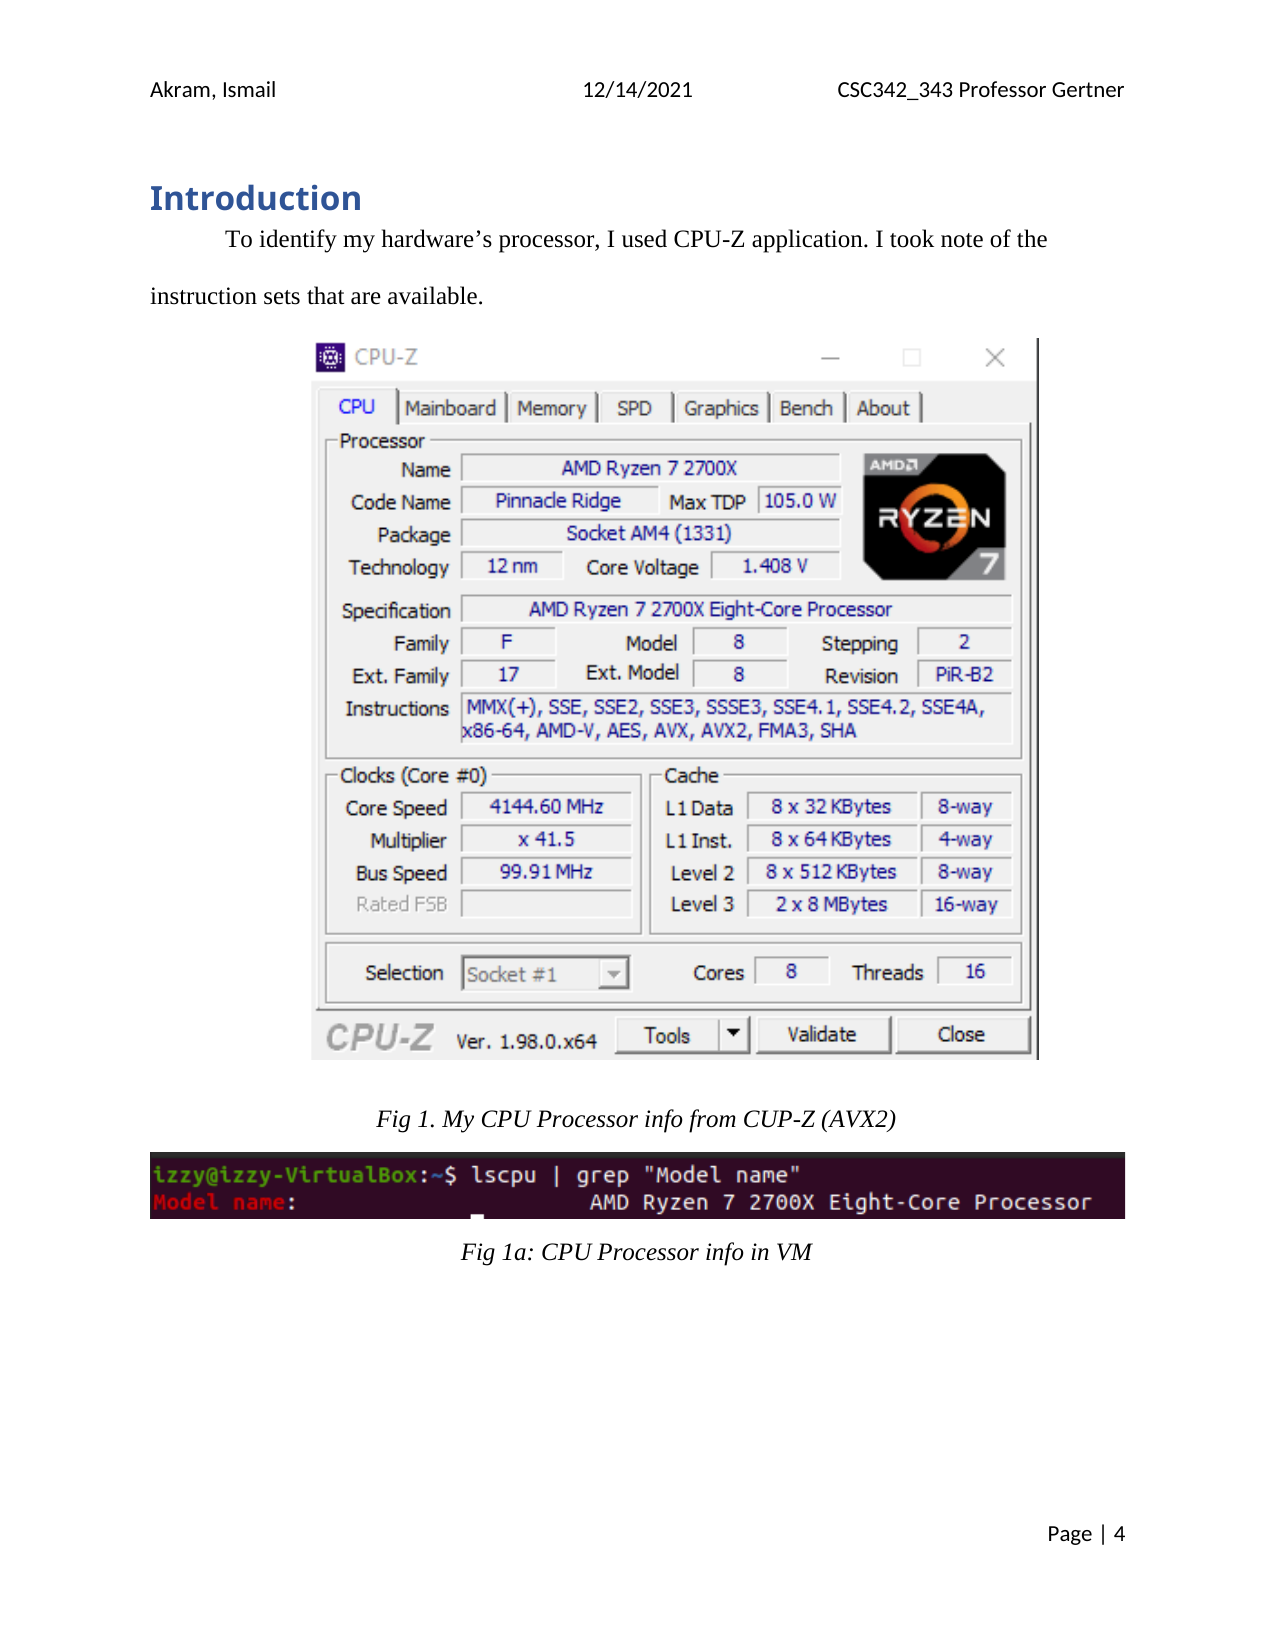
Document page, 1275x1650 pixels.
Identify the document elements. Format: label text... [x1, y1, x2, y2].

picture [311, 338, 1039, 1060]
text To identify my hardware’s processor, I used CPU-Z application. I took note of the instruction sets that are available. [150, 224, 1125, 310]
text Fig 1a: CPU Processor info in VM [150, 1237, 1125, 1266]
subtitle Introduction [150, 175, 1125, 220]
text Fig 1. My CPU Processor info from CUP-Z (AVX2) [150, 1104, 1125, 1133]
picture [150, 1152, 1125, 1219]
